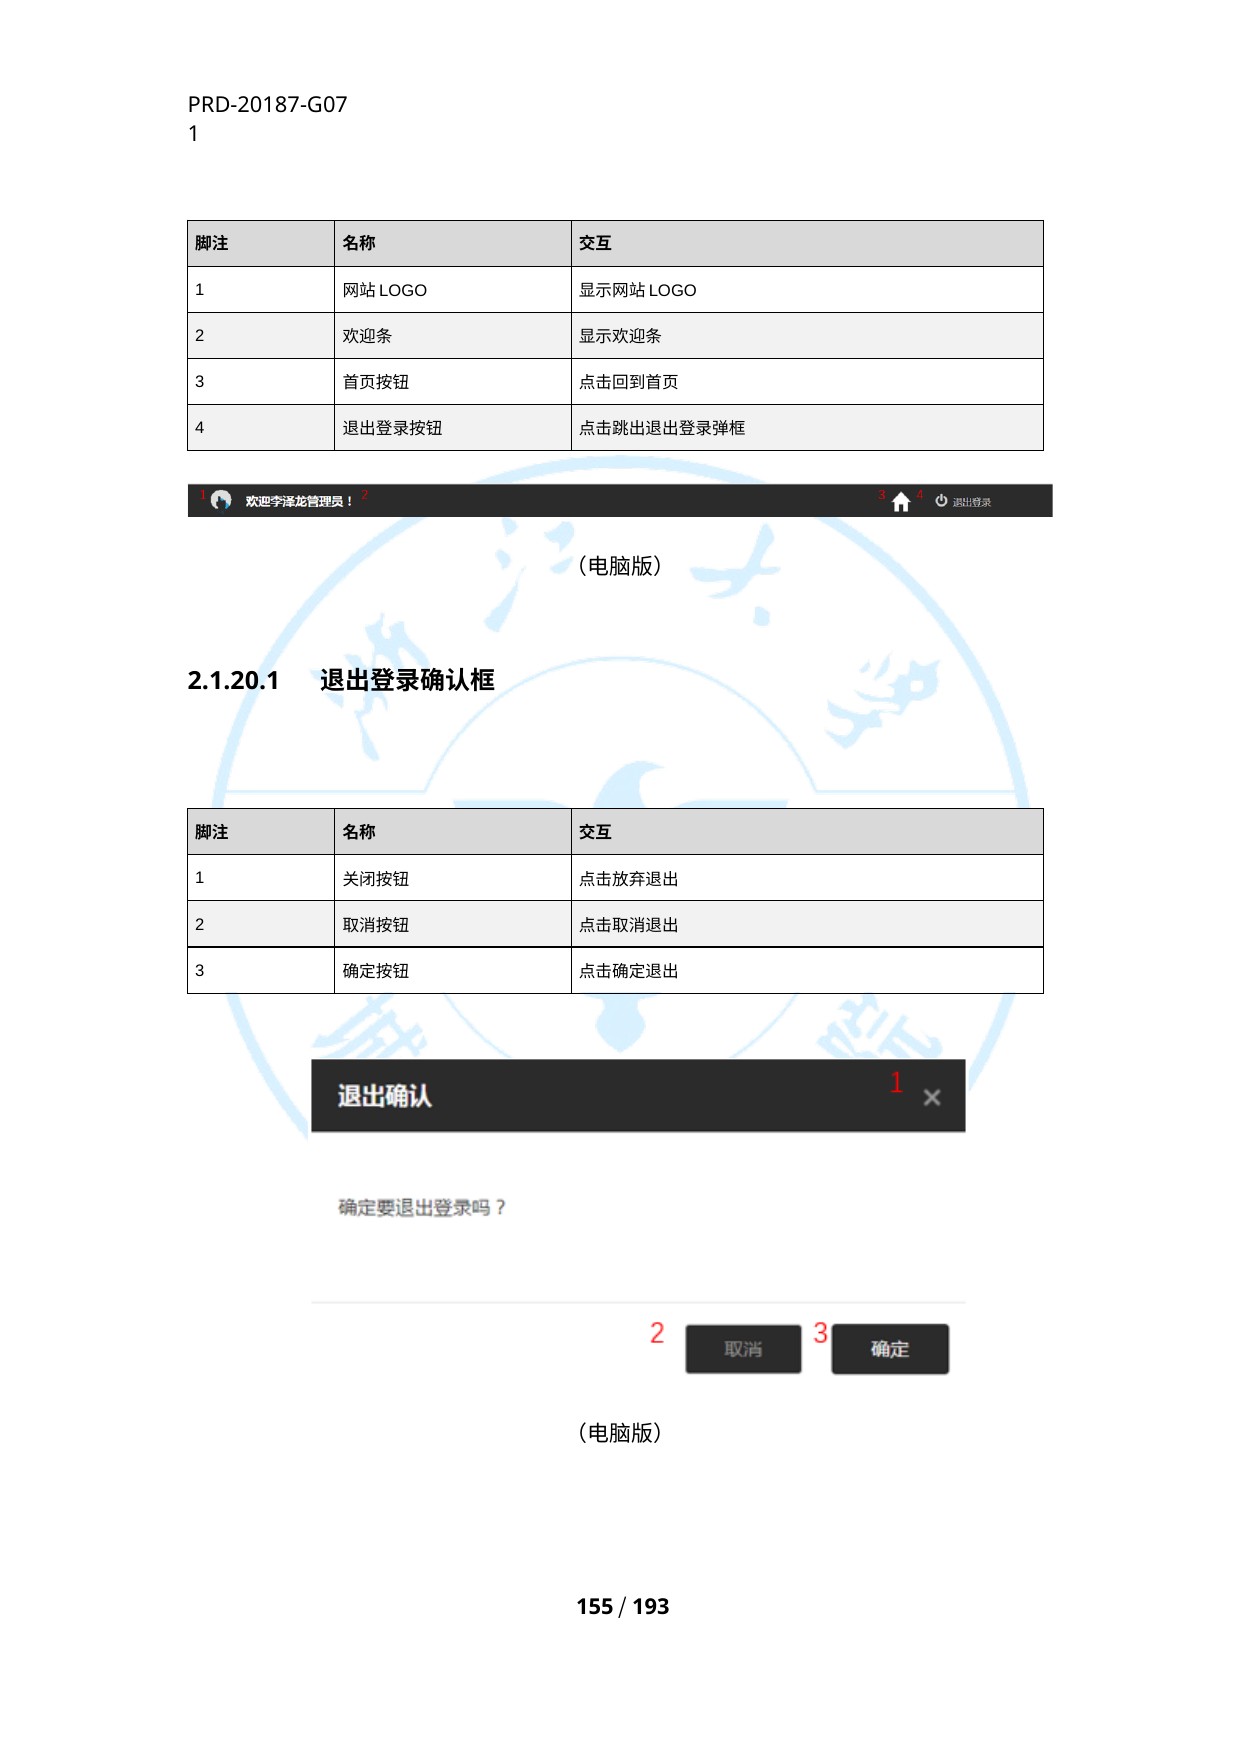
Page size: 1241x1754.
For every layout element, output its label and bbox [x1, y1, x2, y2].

table_header [572, 221, 1043, 266]
table_header [335, 809, 571, 854]
table_cell [572, 359, 1043, 404]
table_cell [335, 267, 571, 312]
table_cell [188, 948, 334, 992]
table_header [572, 809, 1043, 854]
table_cell [572, 901, 1043, 946]
table_cell [572, 267, 1043, 312]
table_cell [188, 267, 334, 312]
table_header [335, 221, 571, 266]
table_cell [335, 855, 571, 900]
table_cell [335, 405, 571, 450]
table_cell [335, 901, 571, 946]
table_cell [188, 855, 334, 900]
table_cell [188, 405, 334, 450]
picture [307, 1058, 969, 1404]
table_cell [335, 313, 571, 358]
table_cell [335, 948, 571, 992]
table_header [188, 809, 334, 854]
table_cell [572, 855, 1043, 900]
picture [187, 483, 1053, 517]
table_cell [572, 948, 1043, 992]
table_cell [188, 313, 334, 358]
table_cell [188, 359, 334, 404]
table_cell [572, 405, 1043, 450]
table_header [188, 221, 334, 266]
table_cell [572, 313, 1043, 358]
table_cell [335, 359, 571, 404]
table_cell [188, 901, 334, 946]
